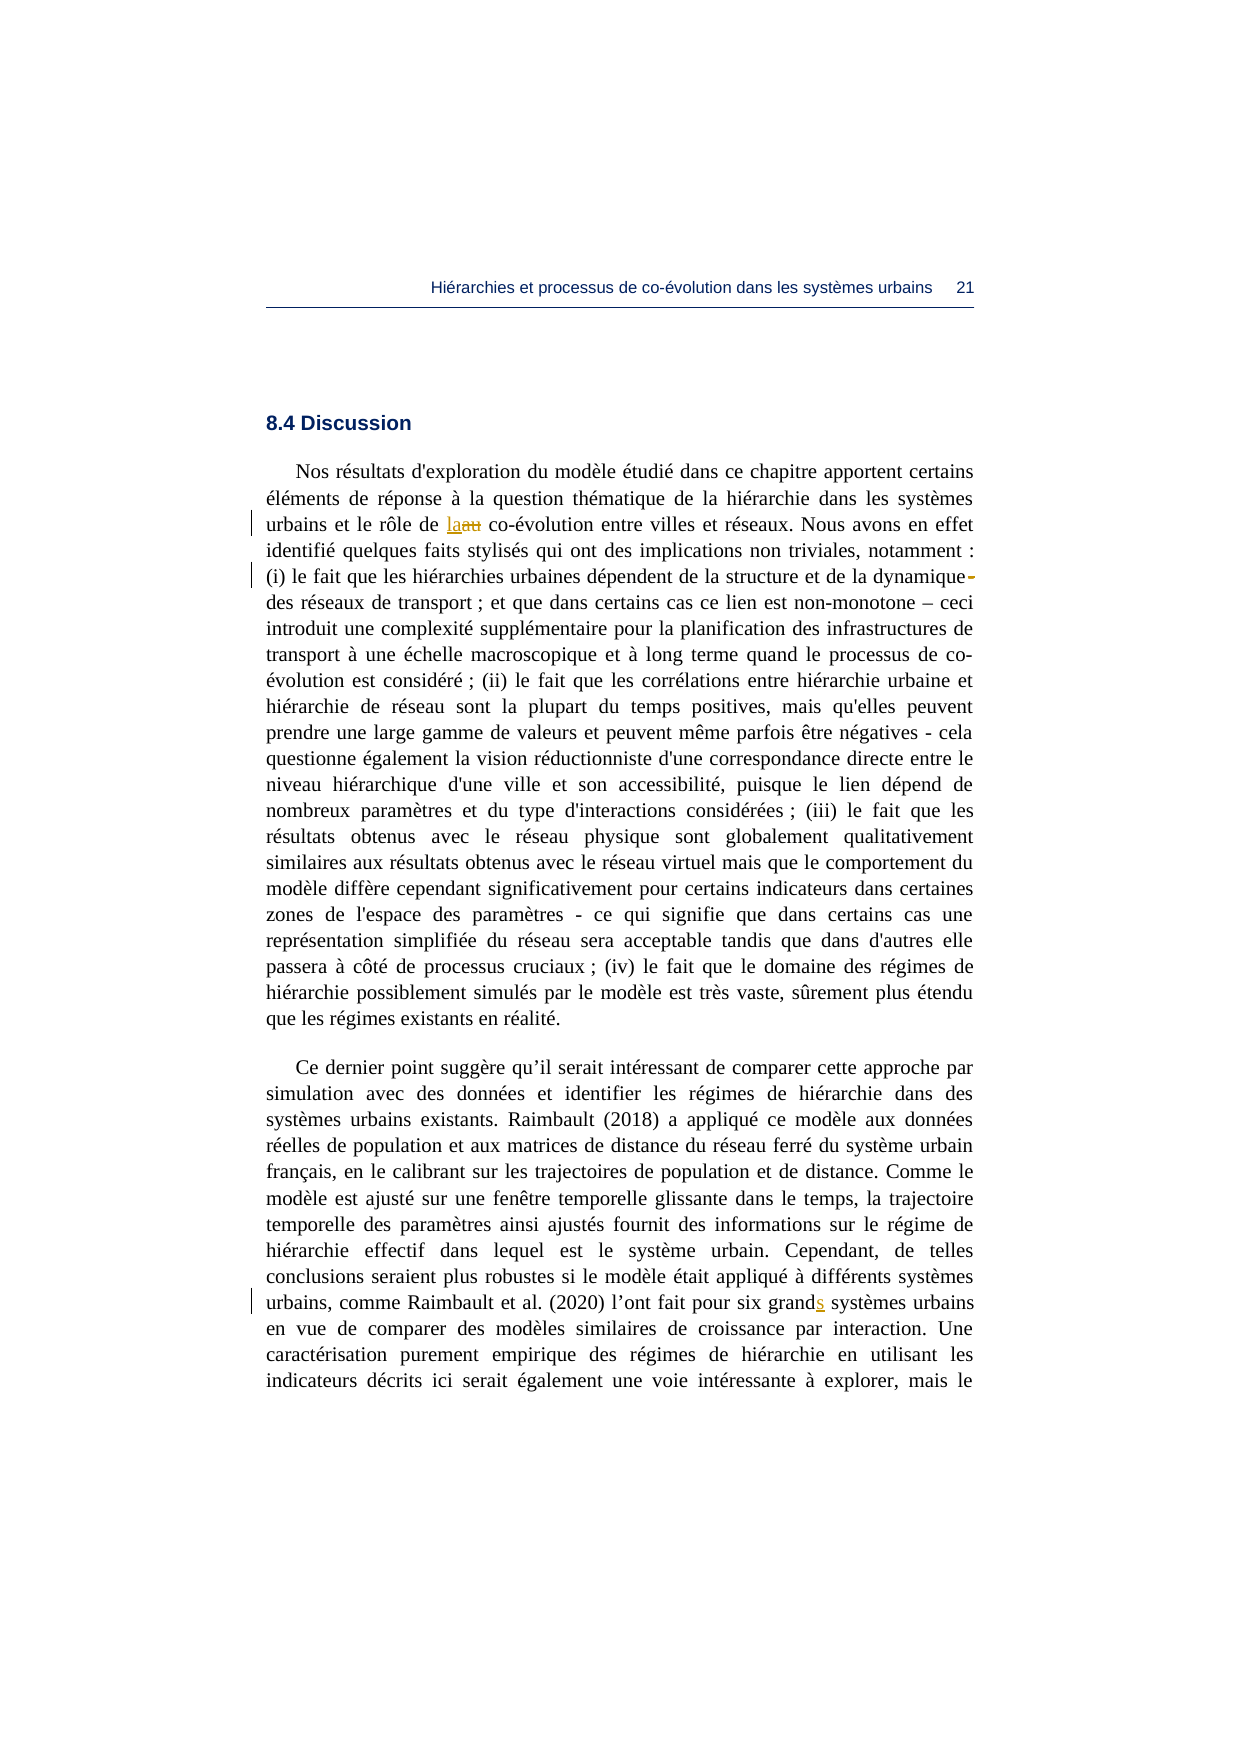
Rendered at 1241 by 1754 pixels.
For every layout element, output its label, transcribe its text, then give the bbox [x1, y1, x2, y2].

text Nos résultats d'exploration du modèle étudié dans ce chapitre apportent certains éléments de réponse à la question thématique de la hiérarchie dans les systèmes urbains et le rôle de co-évolution entre villes et réseaux. Nous avons en effet identifié quelques faits stylisés qui ont des implications non triviales, notamment : (i) le fait que les hiérarchies urbaines dépendent de la structure et de la dynamique des réseaux de transport ; et que dans certains cas ce lien est non-monotone – ceci introduit une complexité supplémentaire pour la planification des infrastructures de transport à une échelle macroscopique et à long terme quand le processus de co-évolution est considéré ; (ii) le fait que les corrélations entre hiérarchie urbaine et hiérarchie de réseau sont la plupart du temps positives, mais qu'elles peuvent prendre une large gamme de valeurs et peuvent même parfois être négatives - cela questionne également la vision réductionniste d'une correspondance directe entre le niveau hiérarchique d'une ville et son accessibilité, puisque le lien dépend de nombreux paramètres et du type d'interactions considérées ; (iii) le fait que les résultats obtenus avec le réseau physique sont globalement qualitativement similaires aux résultats obtenus avec le réseau virtuel mais que le comportement du modèle diffère cependant significativement pour certains indicateurs dans certaines zones de l'espace des paramètres - ce qui signifie que dans certains cas une représentation simplifiée du réseau sera acceptable tandis que dans d'autres elle passera à côté de processus cruciaux ; (iv) le fait que le domaine des régimes de hiérarchie possiblement simulés par le modèle est très vaste, sûrement plus étendu que les régimes existants en réalité. [266, 457, 974, 1030]
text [266, 1053, 974, 1392]
text 8.4 Discussion [266, 408, 974, 434]
